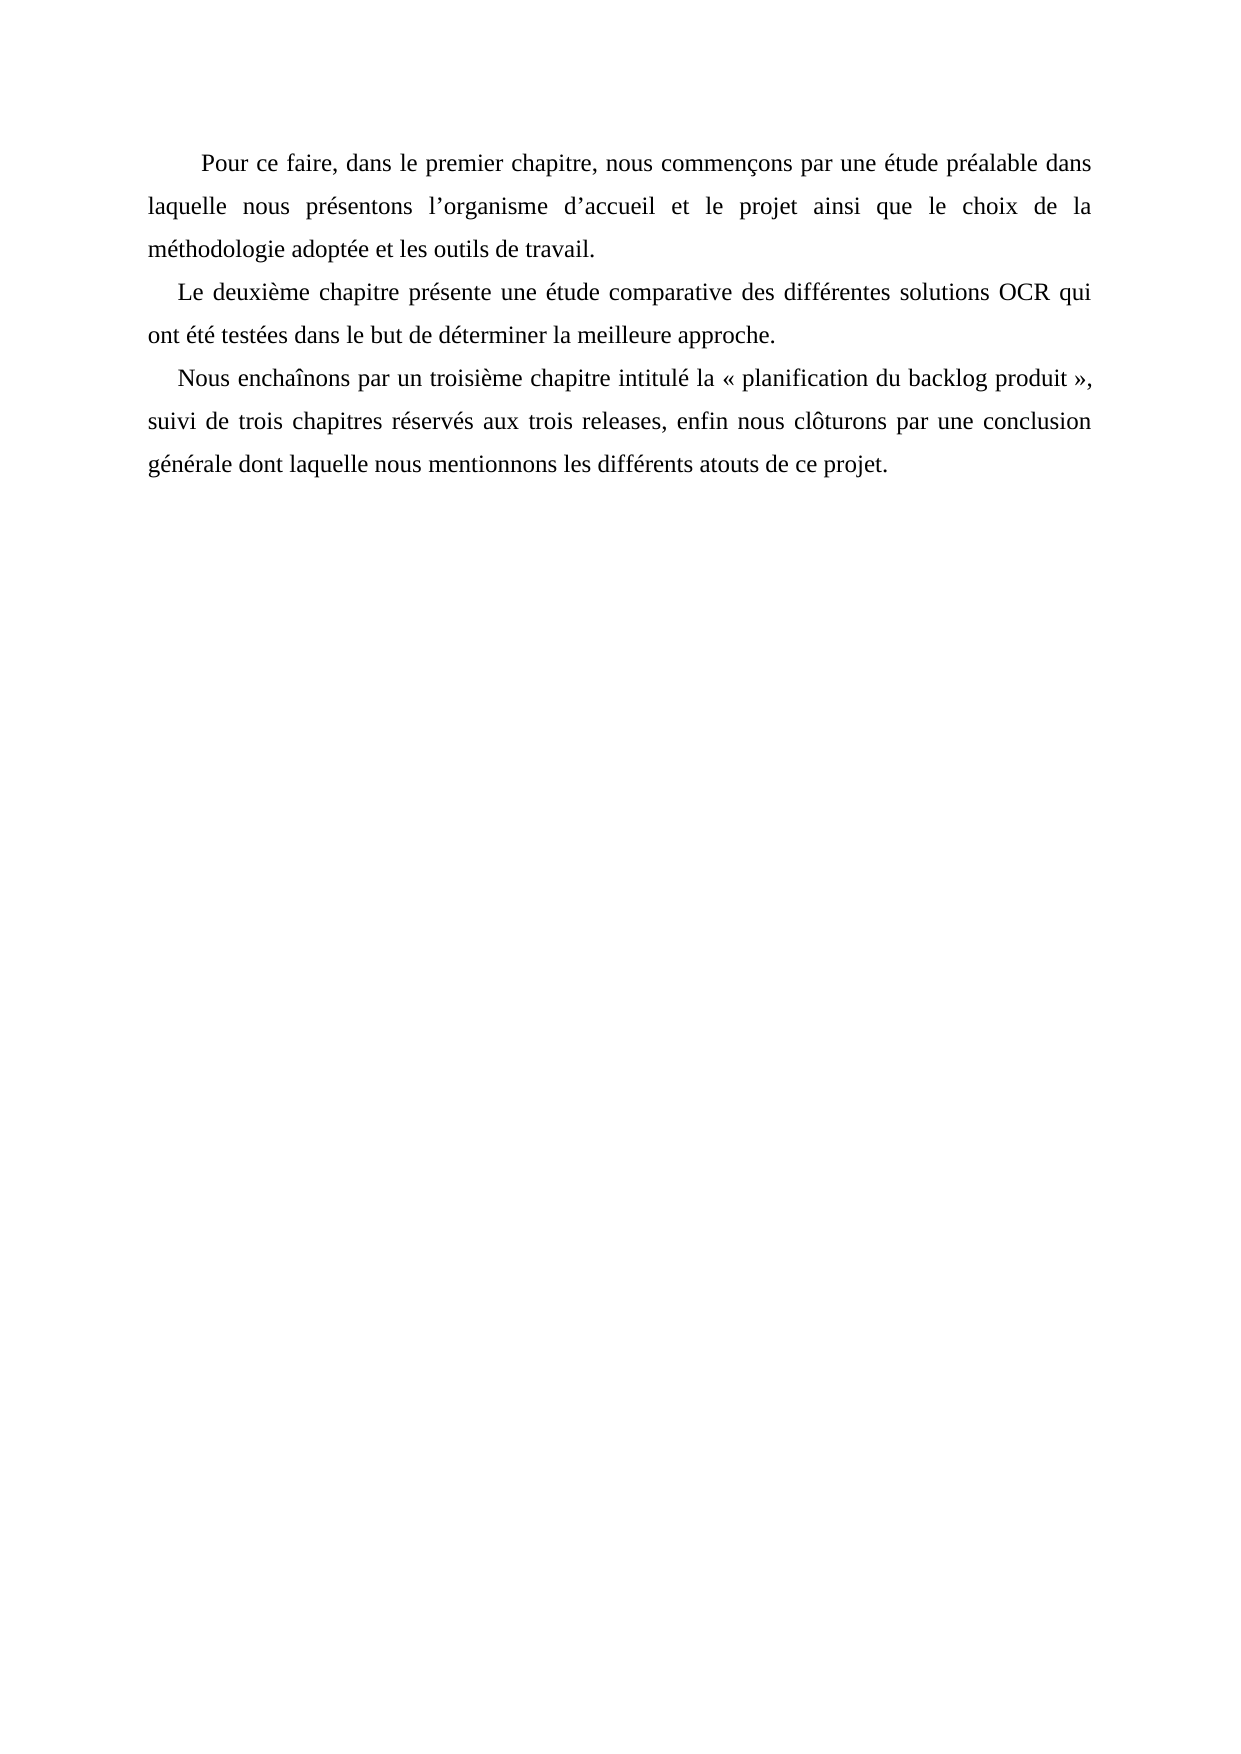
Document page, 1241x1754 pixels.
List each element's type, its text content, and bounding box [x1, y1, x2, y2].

text Nous enchaînons par un troisième chapitre intitulé la « planification du backlog produit », suivi de trois chapitres réservés aux trois releases, enfin nous clôturons par une conclusion générale dont laquelle nous mentionnons les différents atouts de ce projet. [148, 363, 1093, 478]
text Pour ce faire, dans le premier chapitre, nous commençons par une étude préalable dans laquelle nous présentons l’organisme d’accueil et le projet ainsi que le choix de la méthodologie adoptée et les outils de travail. [148, 148, 1093, 263]
text Le deuxième chapitre présente une étude comparative des différentes solutions OCR qui ont été testées dans le but de déterminer la meilleure approche. [148, 277, 1093, 349]
